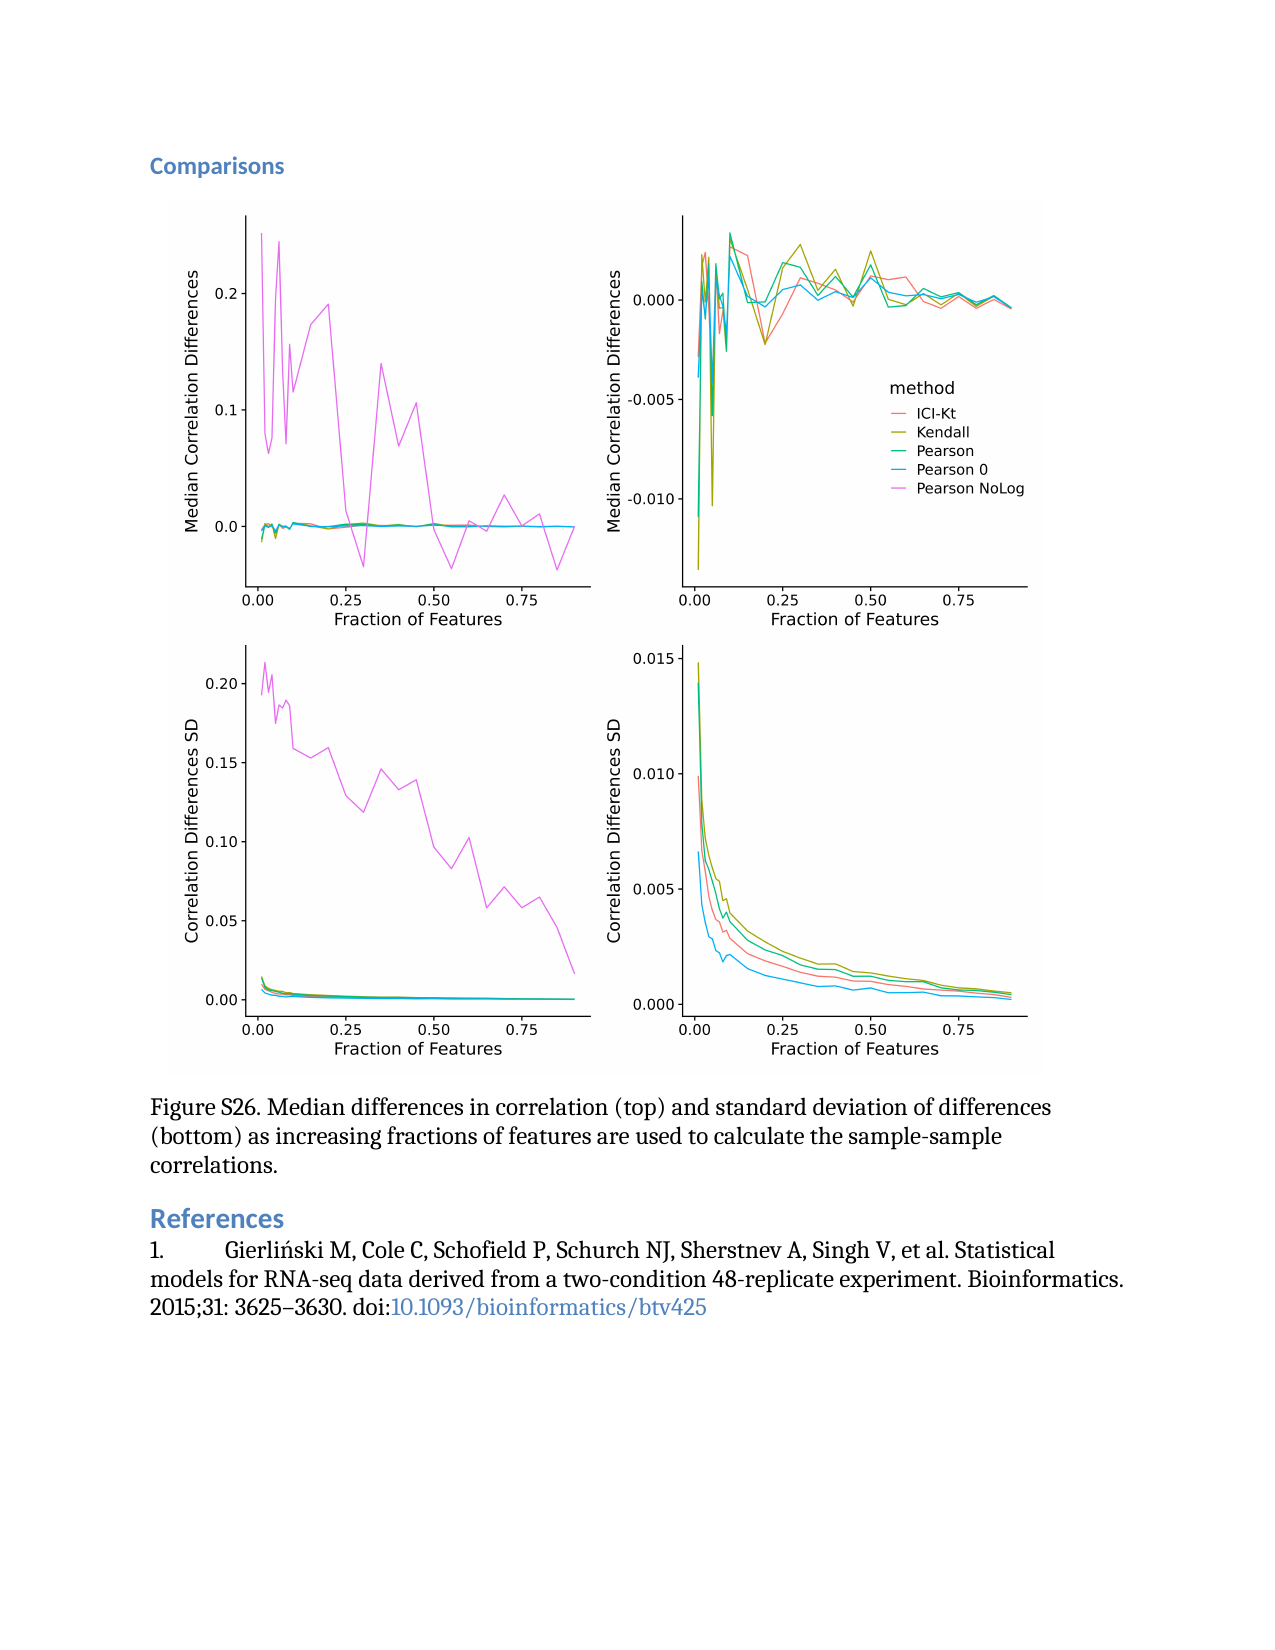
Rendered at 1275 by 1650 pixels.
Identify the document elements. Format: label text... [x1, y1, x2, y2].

text Figure S26. Median differences in correlation (top) and standard deviation of differences (bottom) as increasing fractions of features are used to calculate the sample-sample correlations. [150, 1093, 1125, 1179]
picture [168, 199, 1044, 1075]
subtitle References [150, 1200, 1125, 1236]
subtitle Comparisons [150, 150, 1125, 181]
text 1. Gierliński M, Cole C, Schofield P, Schurch NJ, Sherstnev A, Singh V, et al. Statistical models for RNA-seq data derived from a two-condition 48-replicate experiment. Bioinformatics. 2015;31: 3625–3630. doi:10.1093/bioinformatics/btv425 [150, 1236, 1125, 1322]
